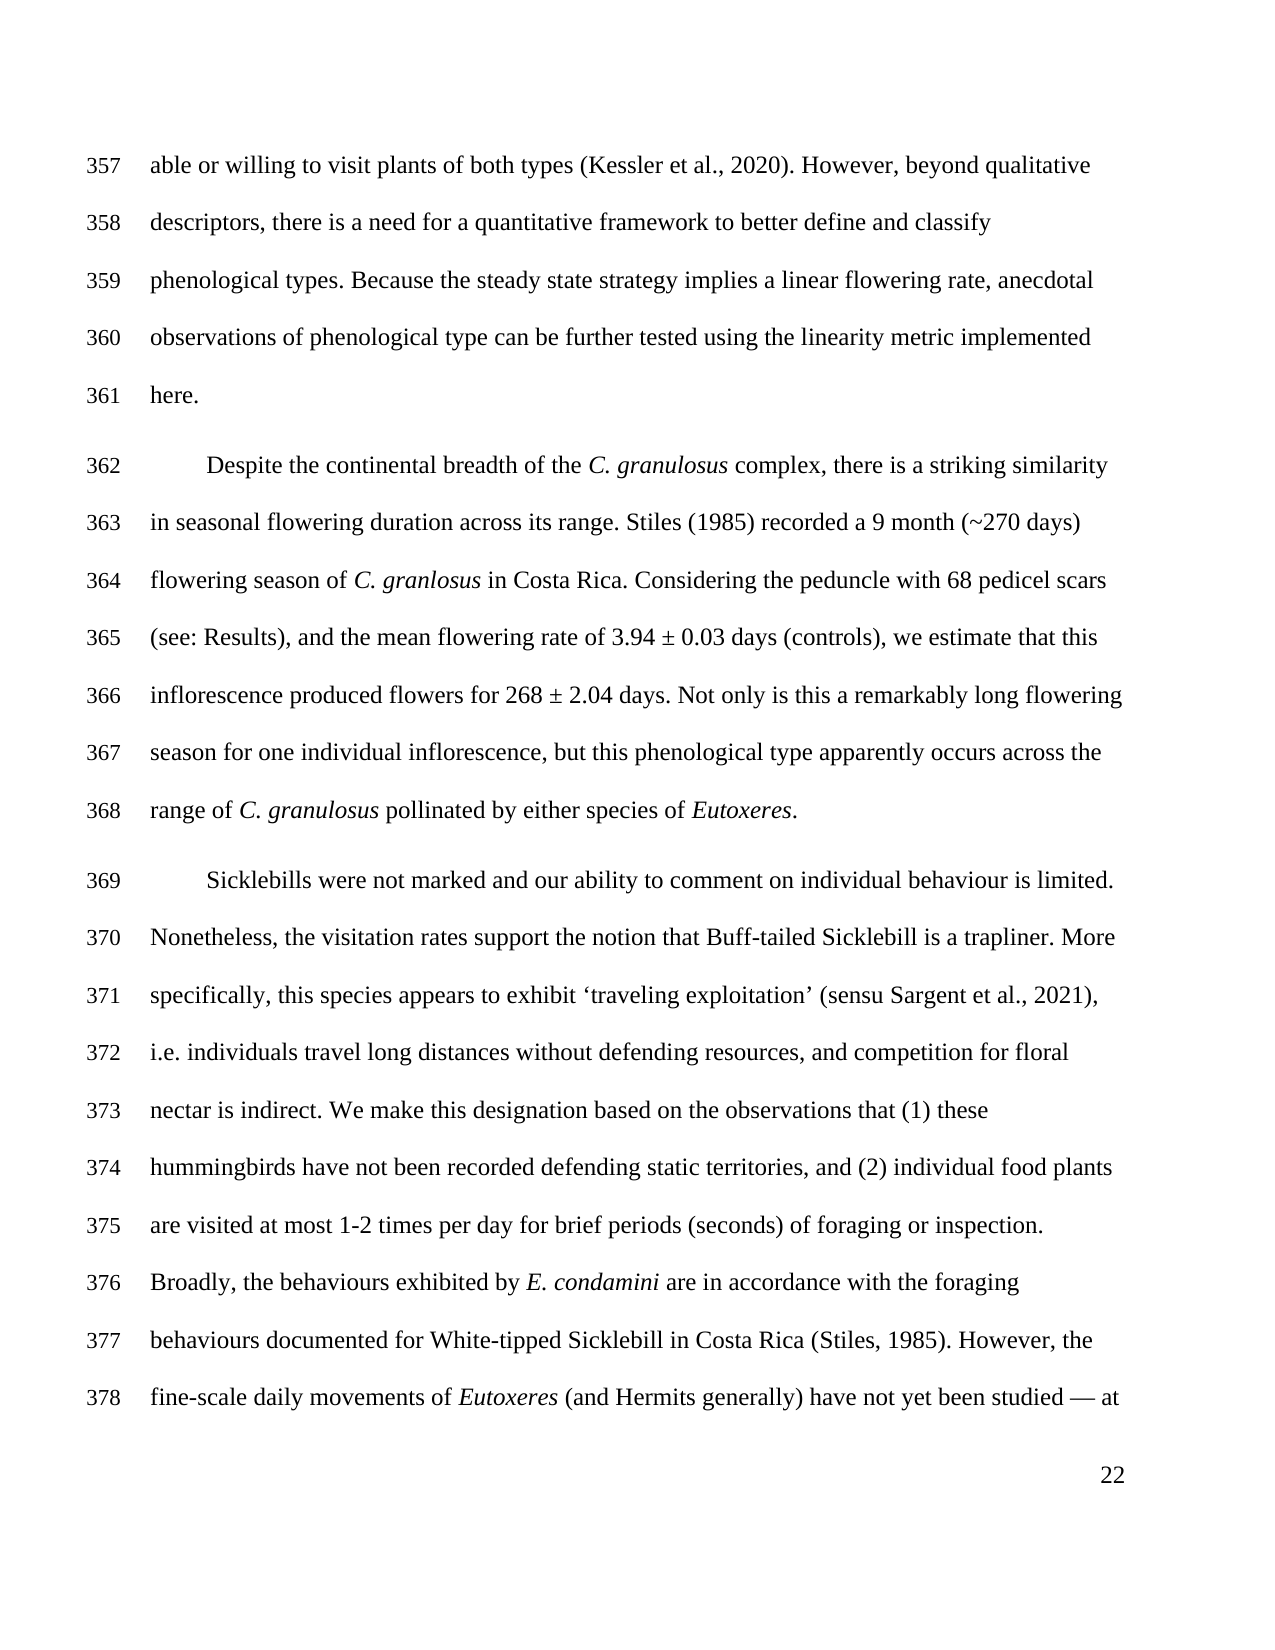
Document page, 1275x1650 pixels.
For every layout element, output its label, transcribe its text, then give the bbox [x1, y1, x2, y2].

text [150, 865, 1125, 1411]
text Despite the continental breadth of the C. granulosus complex, there is a striking similarity in seasonal flowering duration across its range. Stiles (1985) recorded a 9 month (~270 days) flowering season of C. granlosus in Costa Rica. Considering the peduncle with 68 pedicel scars (see: Results), and the mean flowering rate of 3.94 ± 0.03 days (controls), we estimate that this inflorescence produced flowers for 268 ± 2.04 days. Not only is this a remarkably long flowering season for one individual inflorescence, but this phenological type apparently occurs across the range of C. granulosus pollinated by either species of Eutoxeres. [150, 450, 1125, 824]
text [150, 150, 1125, 409]
